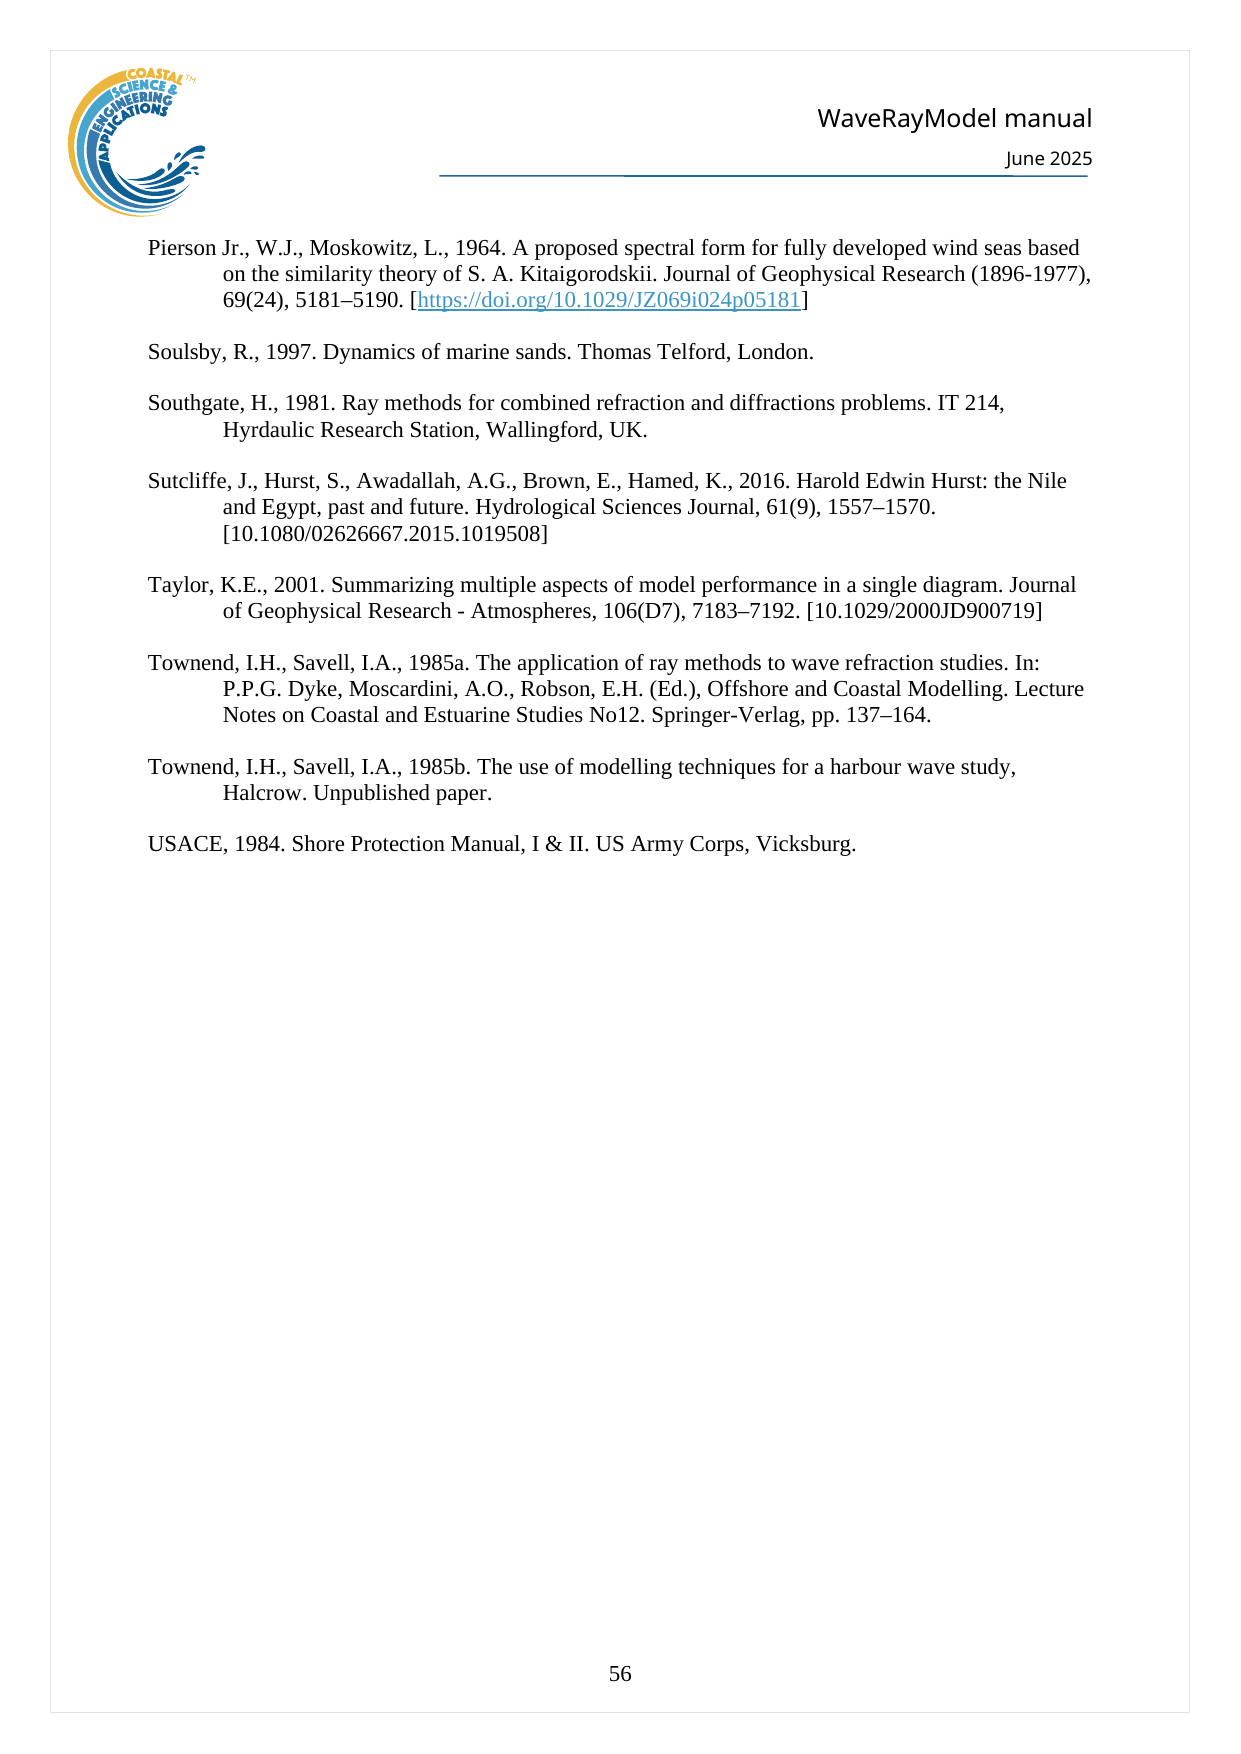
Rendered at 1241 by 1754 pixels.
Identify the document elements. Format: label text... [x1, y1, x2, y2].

text USACE, 1984. Shore Protection Manual, I & II. US Army Corps, Vicksburg. [148, 831, 1093, 857]
text Townend, I.H., Savell, I.A., 1985a. The application of ray methods to wave refraction studies. In: P.P.G. Dyke, Moscardini, A.O., Robson, E.H. (Ed.), Offshore and Coastal Modelling. Lecture Notes on Coastal and Estuarine Studies No12. Springer-Verlag, pp. 137–164. [148, 649, 1093, 728]
text Soulsby, R., 1997. Dynamics of marine sands. Thomas Telford, London. [148, 338, 1093, 364]
text Southgate, H., 1981. Ray methods for combined refraction and diffractions problems. IT 214, Hyrdaulic Research Station, Wallingford, UK. [148, 389, 1093, 442]
text Pierson Jr., W.J., Moskowitz, L., 1964. A proposed spectral form for fully developed wind seas based on the similarity theory of S. A. Kitaigorodskii. Journal of Geophysical Research (1896-1977), 69(24), 5181–5190. [https://doi.org/10.1029/JZ069i024p05181] [148, 234, 1093, 313]
text Sutcliffe, J., Hurst, S., Awadallah, A.G., Brown, E., Hamed, K., 2016. Harold Edwin Hurst: the Nile and Egypt, past and future. Hydrological Sciences Journal, 61(9), 1557–1570. [10.1080/02626667.2015.1019508] [148, 467, 1093, 546]
text Townend, I.H., Savell, I.A., 1985b. The use of modelling techniques for a harbour wave study, Halcrow. Unpublished paper. [148, 753, 1093, 806]
text Taylor, K.E., 2001. Summarizing multiple aspects of model performance in a single diagram. Journal of Geophysical Research - Atmospheres, 106(D7), 7183–7192. [10.1029/2000JD900719] [148, 571, 1093, 624]
